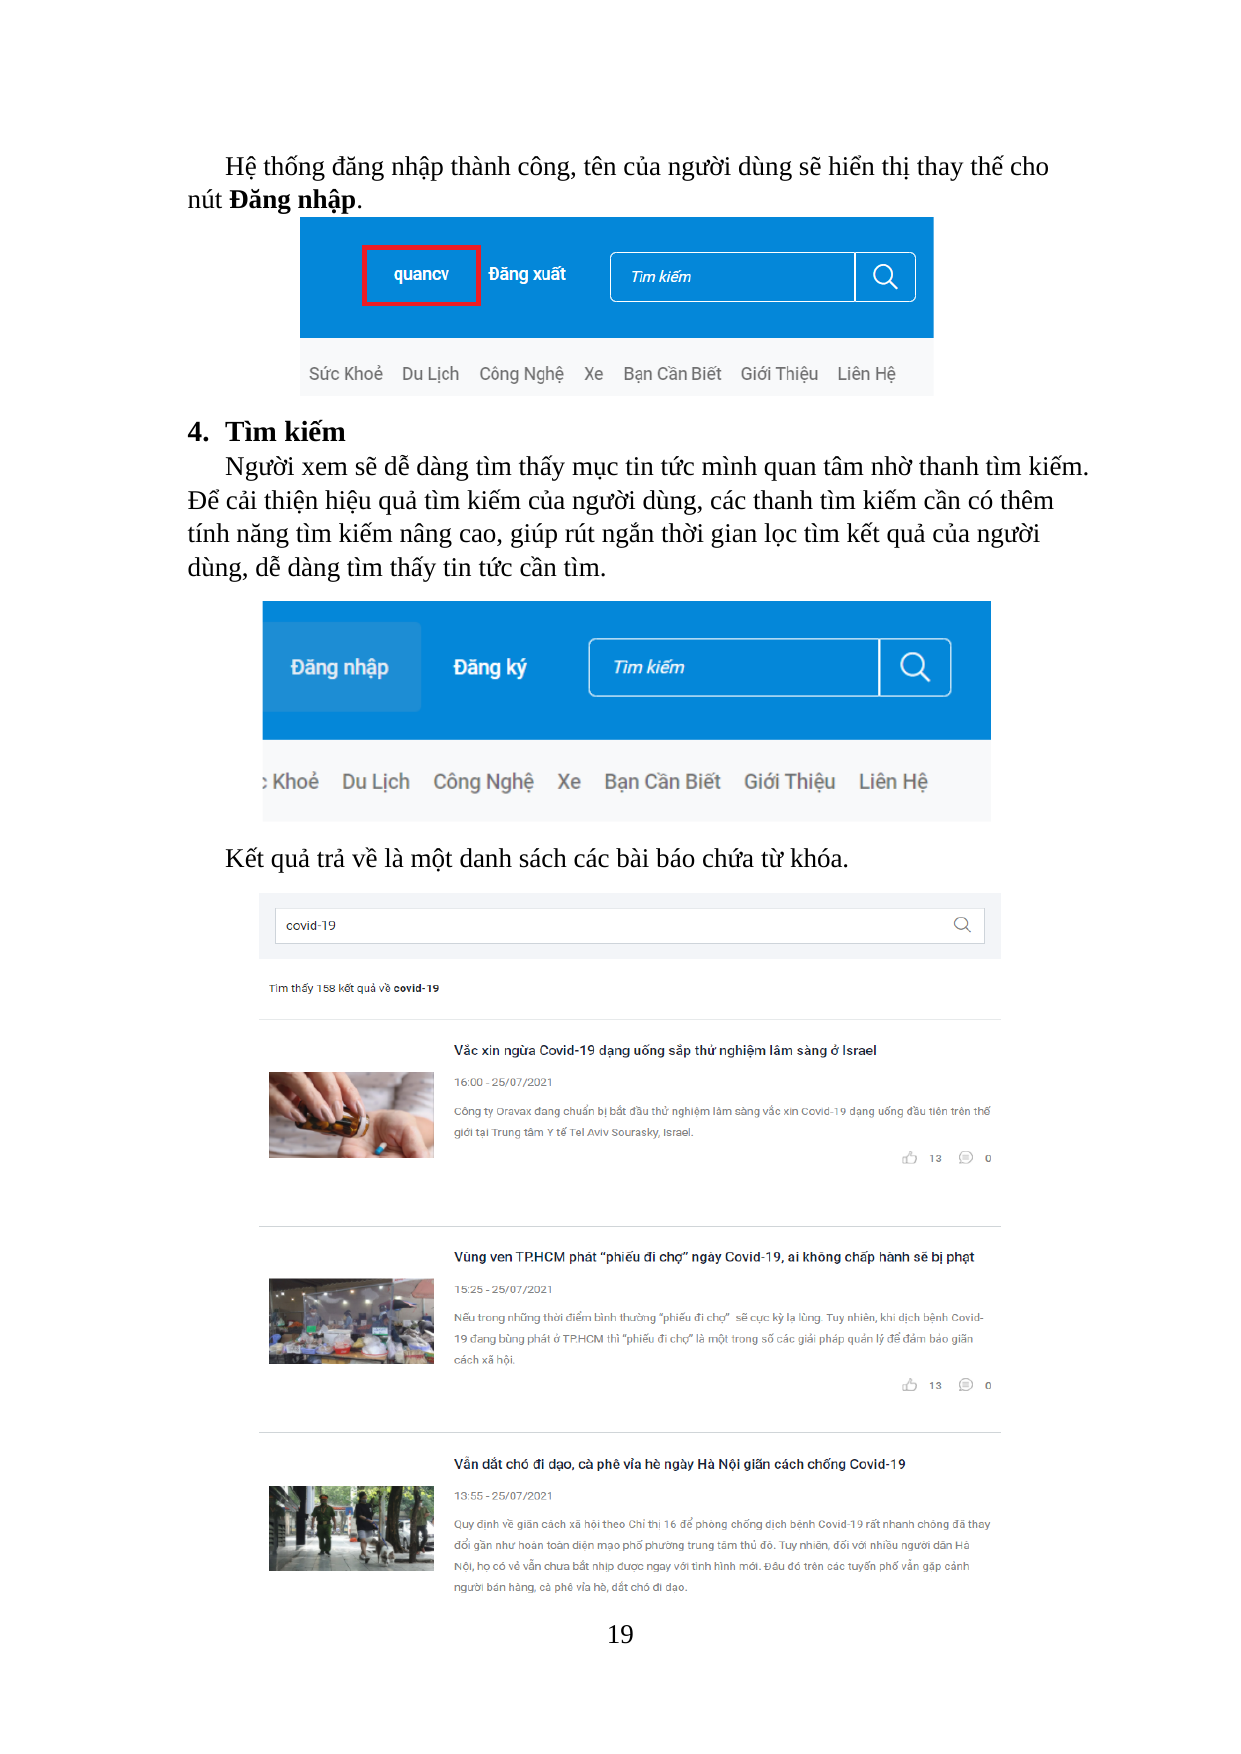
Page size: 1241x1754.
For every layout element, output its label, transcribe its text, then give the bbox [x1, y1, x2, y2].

list Kết quả trả về là một danh sách các bài báo chứa từ khóa. [187, 842, 1090, 873]
subtitle Tìm kiếm [187, 414, 1090, 448]
list Người xem sẽ dễ dàng tìm thấy mục tin tức mình quan tâm nhờ thanh tìm kiếm. Để cải thiện hiệu quả tìm kiếm của người dùng, các thanh tìm kiếm cần có thêm tính năng tìm kiếm nâng cao, giúp rút ngắn thời gian lọc tìm kết quả của người dùng, dễ dàng tìm thấy tin tức cần tìm. [187, 451, 1090, 582]
picture [196, 892, 1101, 1597]
list Hệ thống đăng nhập thành công, tên của người dùng sẽ hiển thị thay thế cho nút Đăng nhập. [187, 150, 1090, 215]
picture [262, 601, 991, 824]
picture [300, 217, 934, 396]
